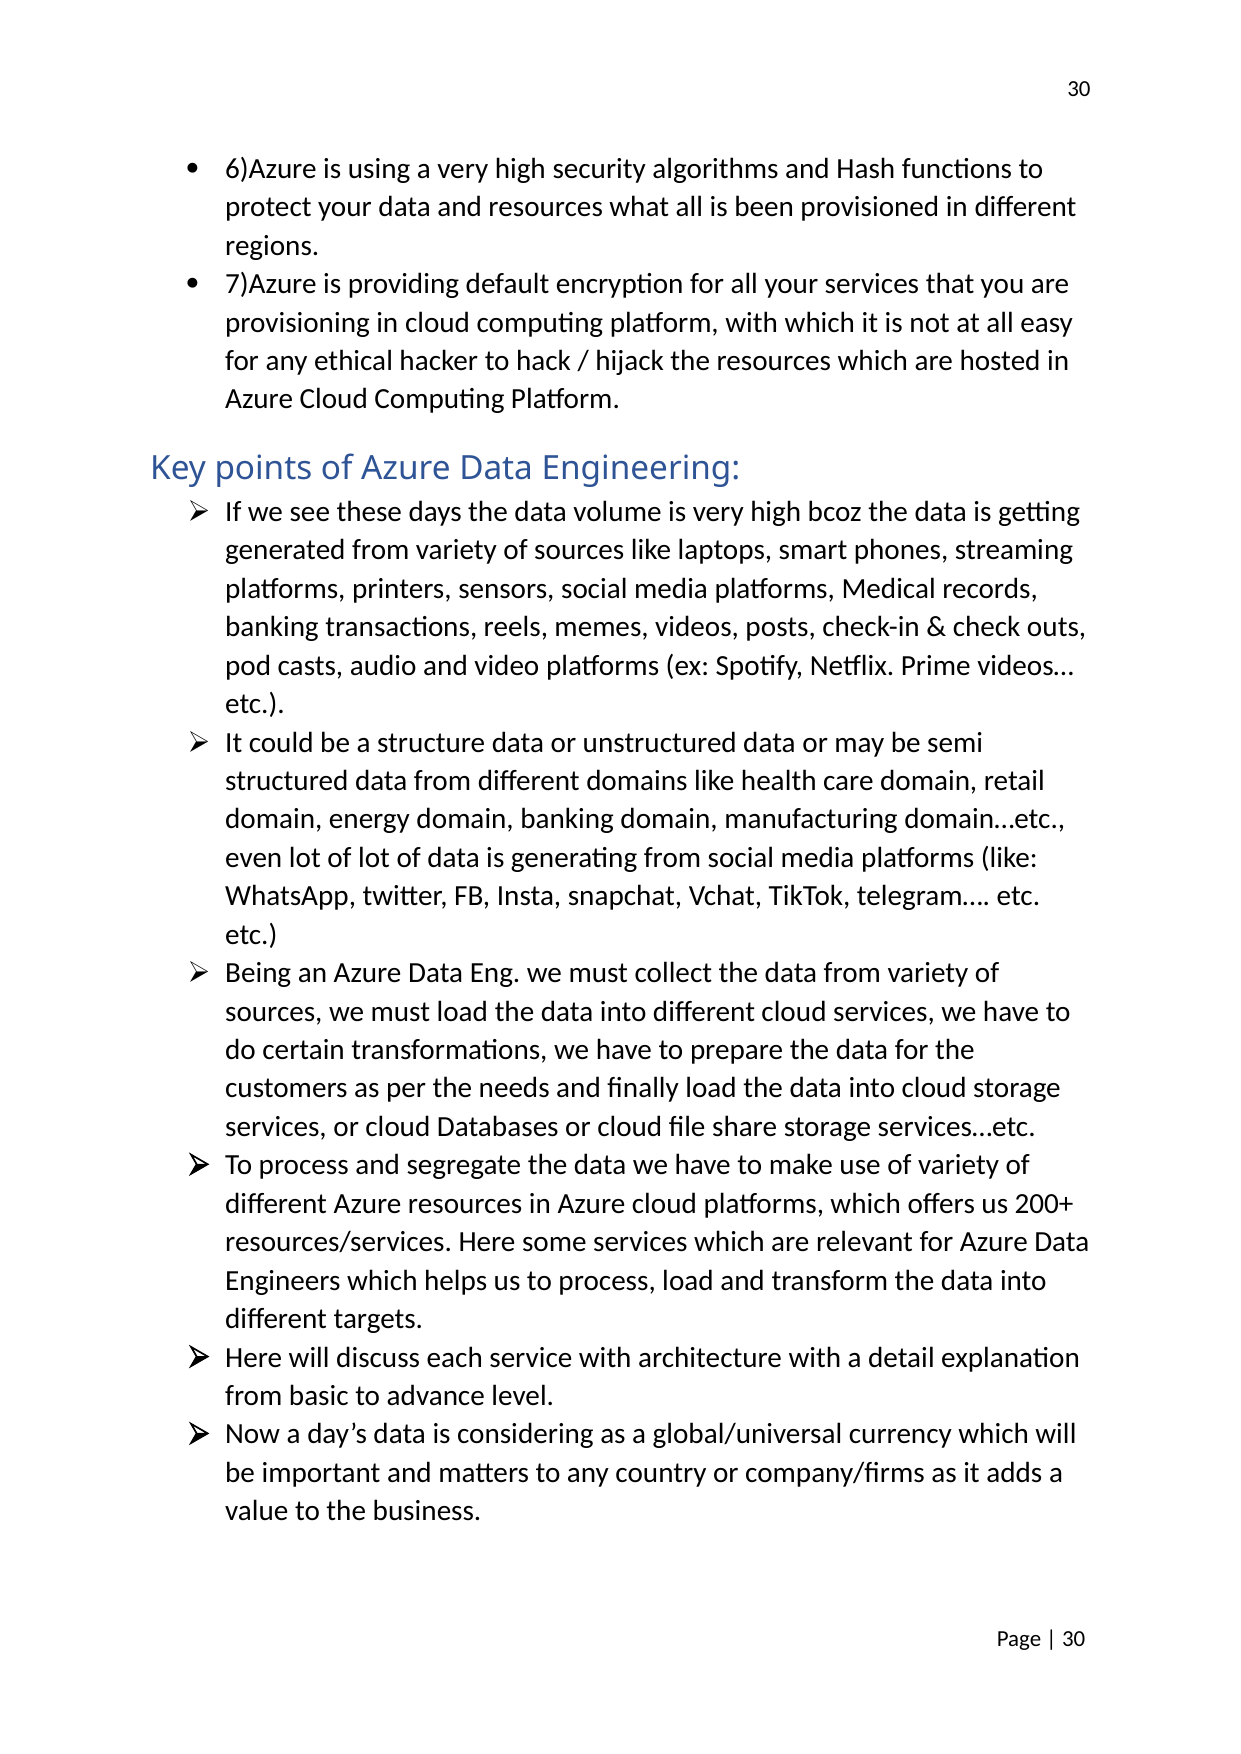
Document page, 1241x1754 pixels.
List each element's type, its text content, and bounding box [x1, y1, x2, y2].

list 6)Azure is using a very high security algorithms and Hash functions to protect your data and resources what all is been provisioned in different regions. [187, 150, 1090, 262]
list Here will discuss each service with architecture with a detail explanation from basic to advance level. [187, 1339, 1090, 1413]
list To process and segregate the data we have to make use of variety of different Azure resources in Azure cloud platforms, which offers us 200+ resources/services. Here some services which are relevant for Azure Data Engineers which helps us to process, load and transform the data into different targets. [187, 1146, 1090, 1336]
list 7)Azure is providing default encryption for all your services that you are provisioning in cloud computing platform, with which it is not at all easy for any ethical hacker to hack / hijack the resources which are hosted in Azure Cloud Computing Platform. [187, 265, 1090, 416]
list Being an Azure Data Eng. we must collect the data from variety of sources, we must load the data into different cloud services, we have to do certain transformations, we have to prepare the data for the customers as per the needs and finally load the data into cloud storage services, or cloud Databases or cloud file share storage services…etc. [187, 954, 1090, 1144]
list It could be a structure data or unstructured data or may be semi structured data from different domains like health care domain, retail domain, energy domain, banking domain, manufacturing domain…etc., even lot of lot of data is generating from social media platforms (like: WhatsApp, twitter, FB, Insta, snapchat, Vchat, TikTok, telegram…. etc. etc.) [187, 724, 1090, 951]
list If we see these days the data volume is very high bcoz the data is getting generated from variety of sources like laptops, smart phones, streaming platforms, printers, sensors, social media platforms, Medical records, banking transactions, reels, memes, videos, posts, check-in & check outs, pod casts, audio and video platforms (ex: Spotify, Netflix. Prime videos…etc.). [187, 493, 1090, 721]
list Now a day’s data is considering as a global/universal currency which will be important and matters to any country or company/firms as it adds a value to the business. [187, 1416, 1090, 1528]
subtitle Key points of Azure Data Engineering: [150, 444, 1090, 489]
